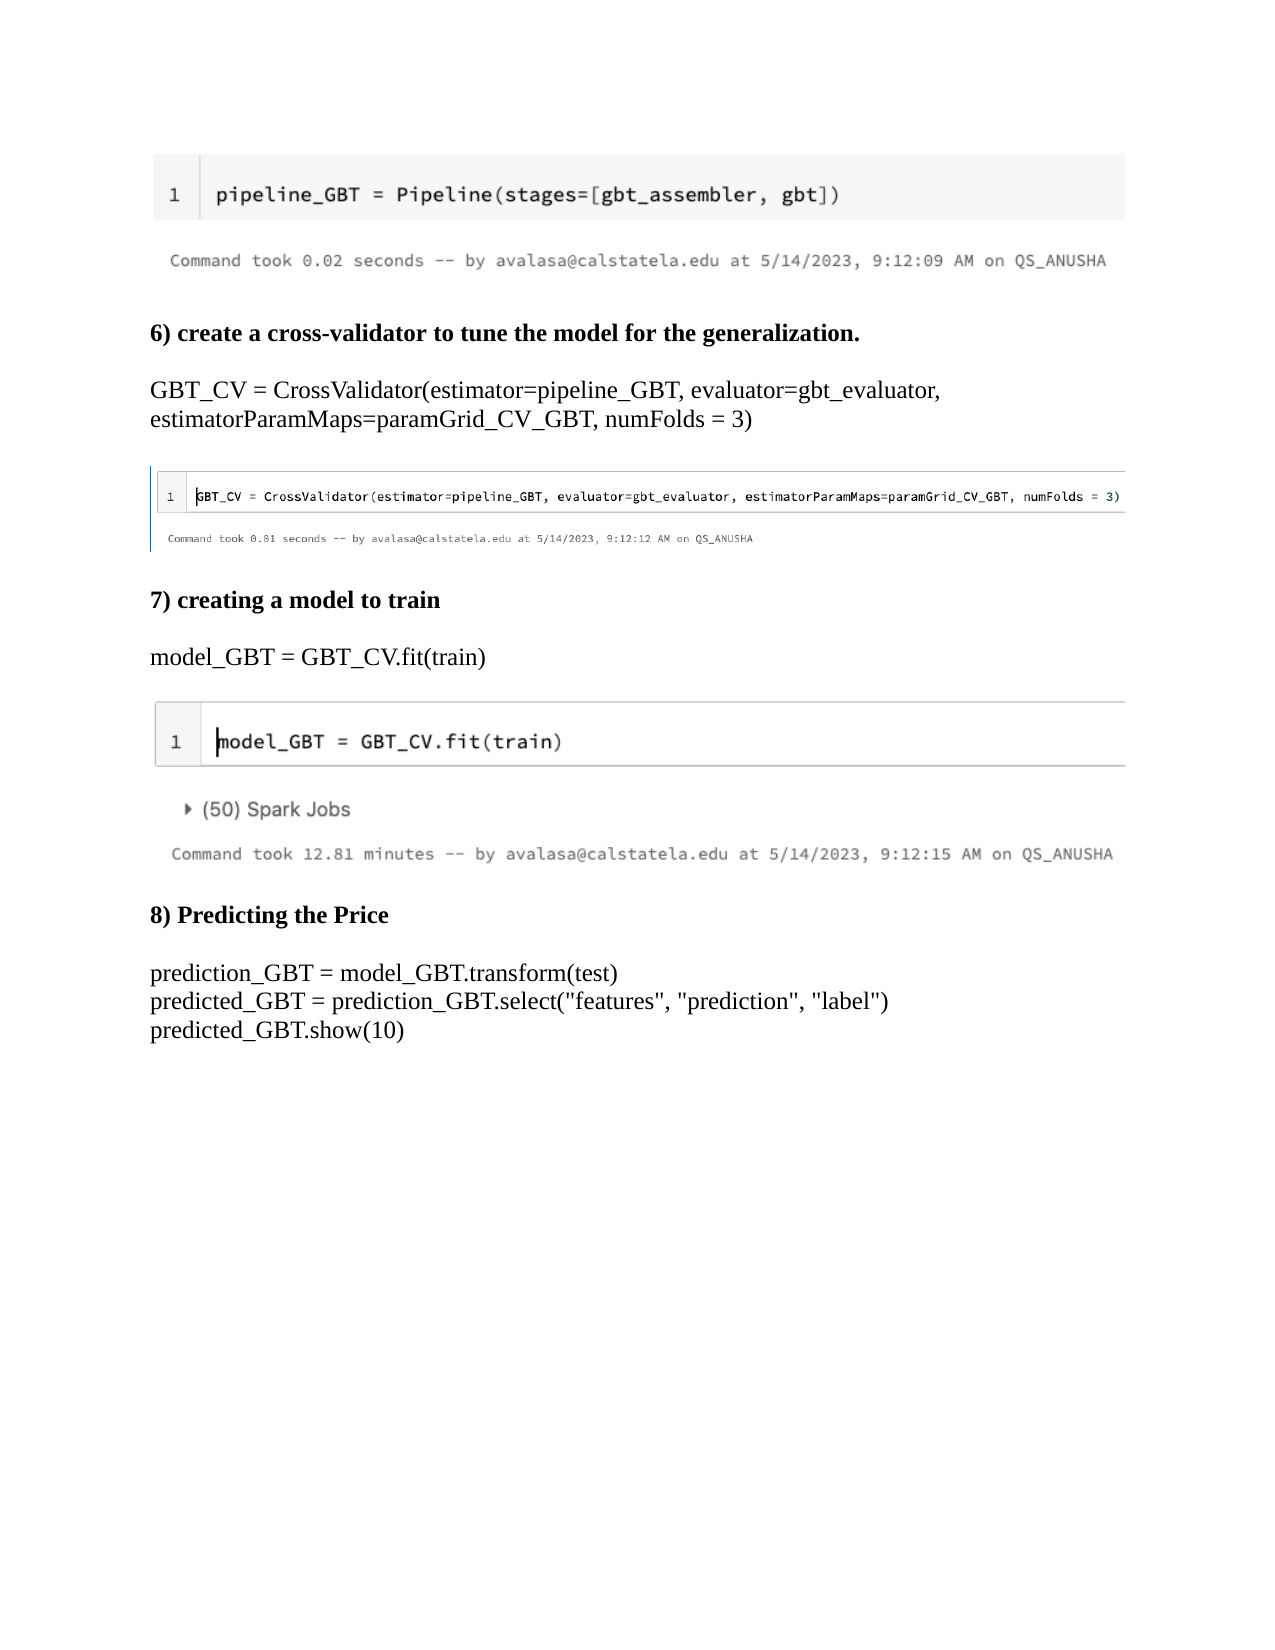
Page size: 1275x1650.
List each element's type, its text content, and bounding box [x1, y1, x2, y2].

text 7) creating a model to train [150, 585, 1125, 613]
text prediction_GBT = model_GBT.transform(test) [150, 958, 1125, 986]
text model_GBT = GBT_CV.fit(train) [150, 642, 1125, 671]
picture [150, 699, 1125, 872]
text predicted_GBT = prediction_GBT.select("features", "prediction", "label") [150, 986, 1125, 1015]
text predicted_GBT.show(10) [150, 1015, 1125, 1044]
text 8) Predicting the Price [150, 900, 1125, 929]
picture [150, 466, 1125, 552]
picture [150, 150, 1125, 285]
text 6) create a cross-validator to tune the model for the generalization. [150, 318, 1125, 347]
text GBT_CV = CrossValidator(estimator=pipeline_GBT, evaluator=gbt_evaluator, estimatorParamMaps=paramGrid_CV_GBT, numFolds = 3) [150, 375, 1125, 433]
